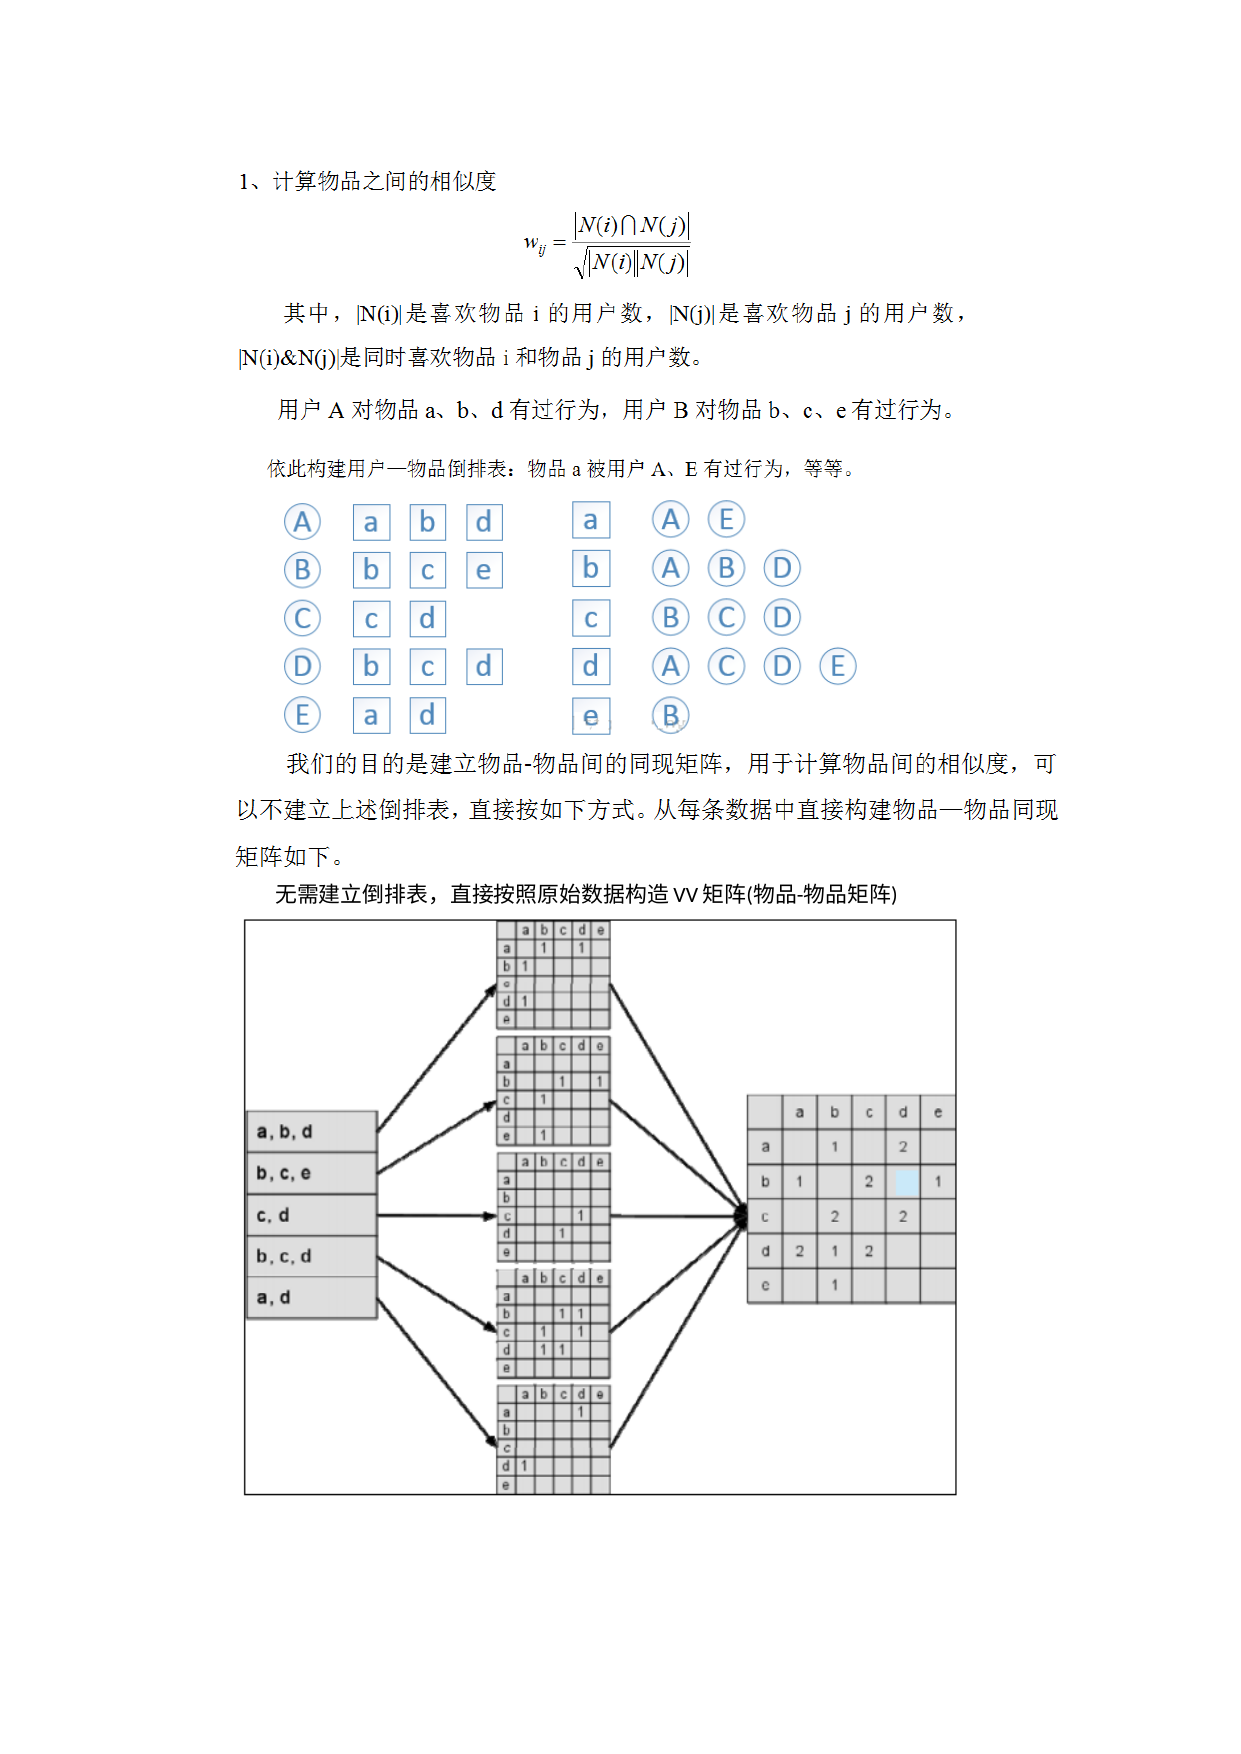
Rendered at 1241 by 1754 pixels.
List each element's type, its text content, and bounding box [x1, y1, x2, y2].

picture [231, 747, 1062, 876]
picture [562, 491, 861, 743]
picture [231, 909, 966, 1502]
picture [275, 494, 510, 743]
picture [231, 389, 957, 426]
picture [231, 454, 857, 483]
picture [231, 162, 966, 372]
